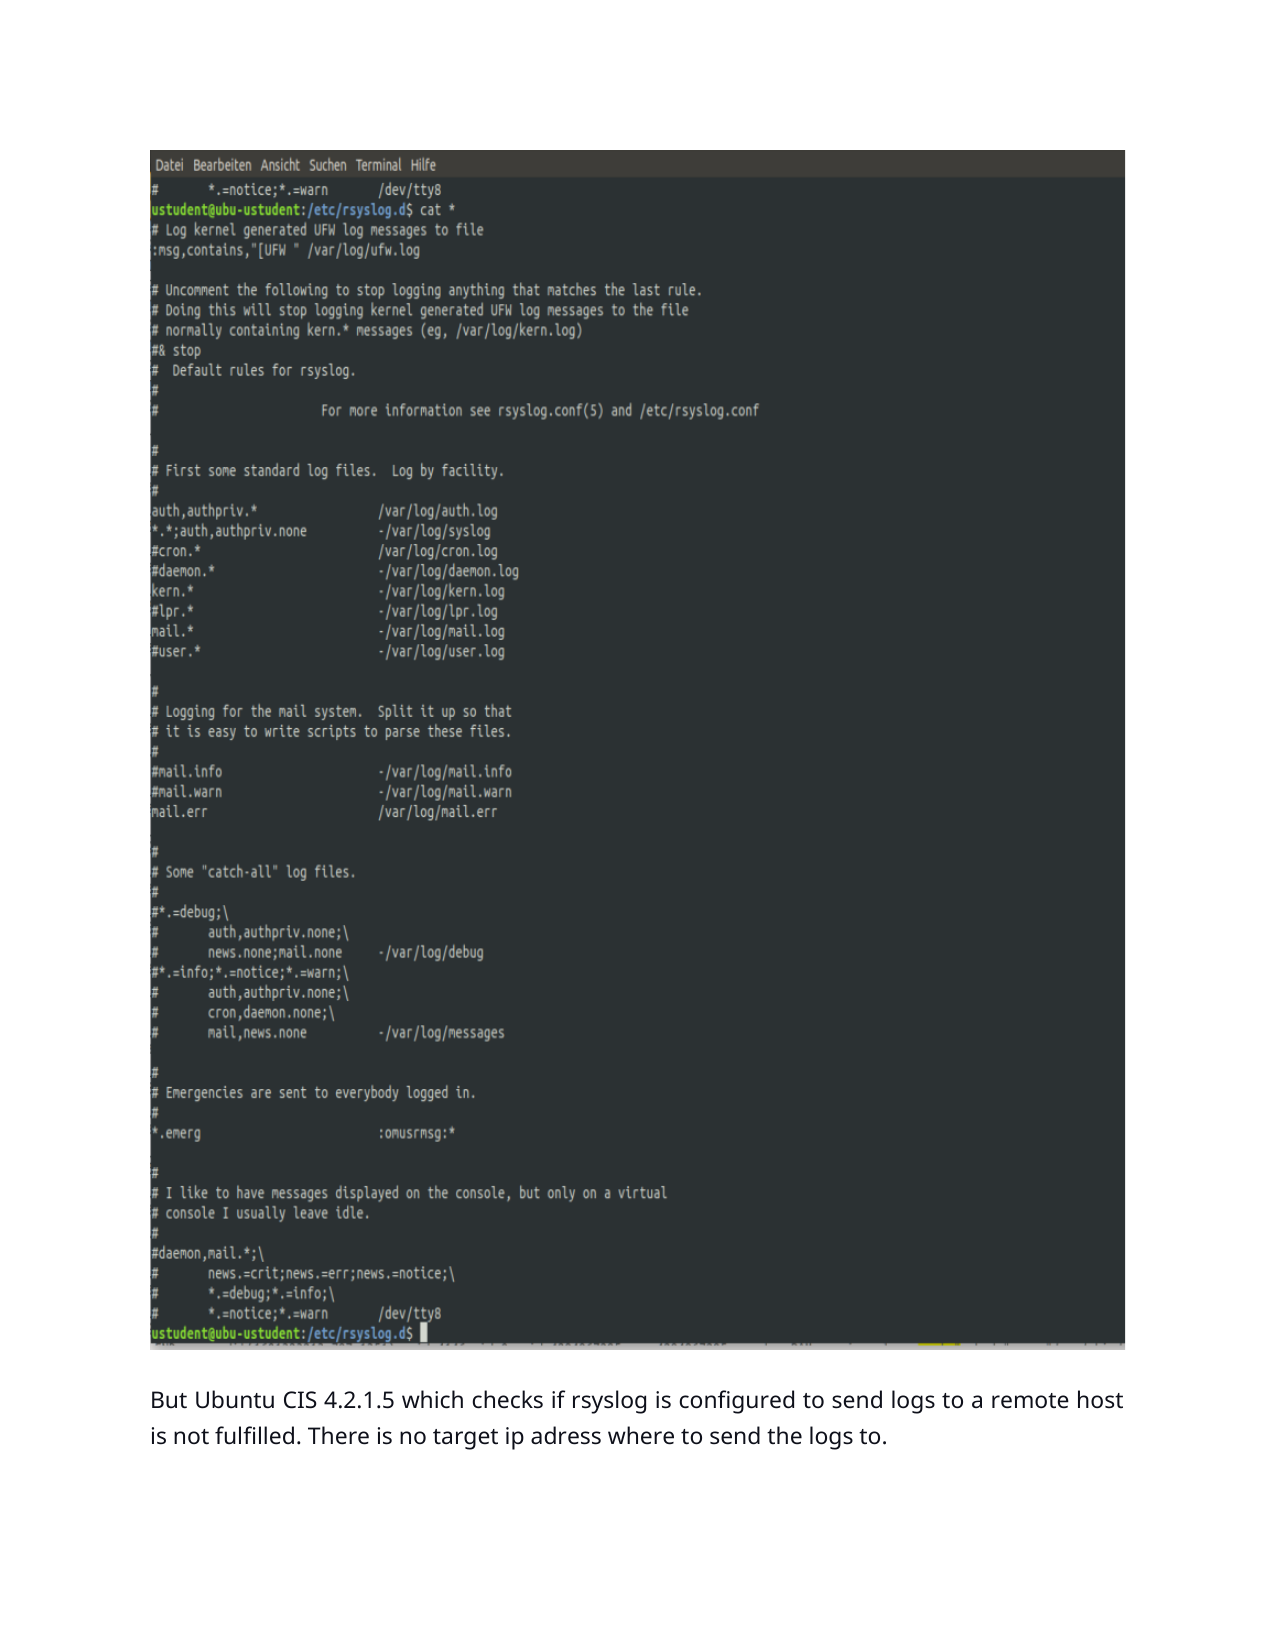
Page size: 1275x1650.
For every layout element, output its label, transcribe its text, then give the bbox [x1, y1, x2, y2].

picture [150, 150, 1125, 1350]
text But Ubuntu CIS 4.2.1.5 which checks if rsyslog is configured to send logs to a remote host is not fulfilled. There is no target ip adress where to send the logs to. [150, 1384, 1125, 1451]
